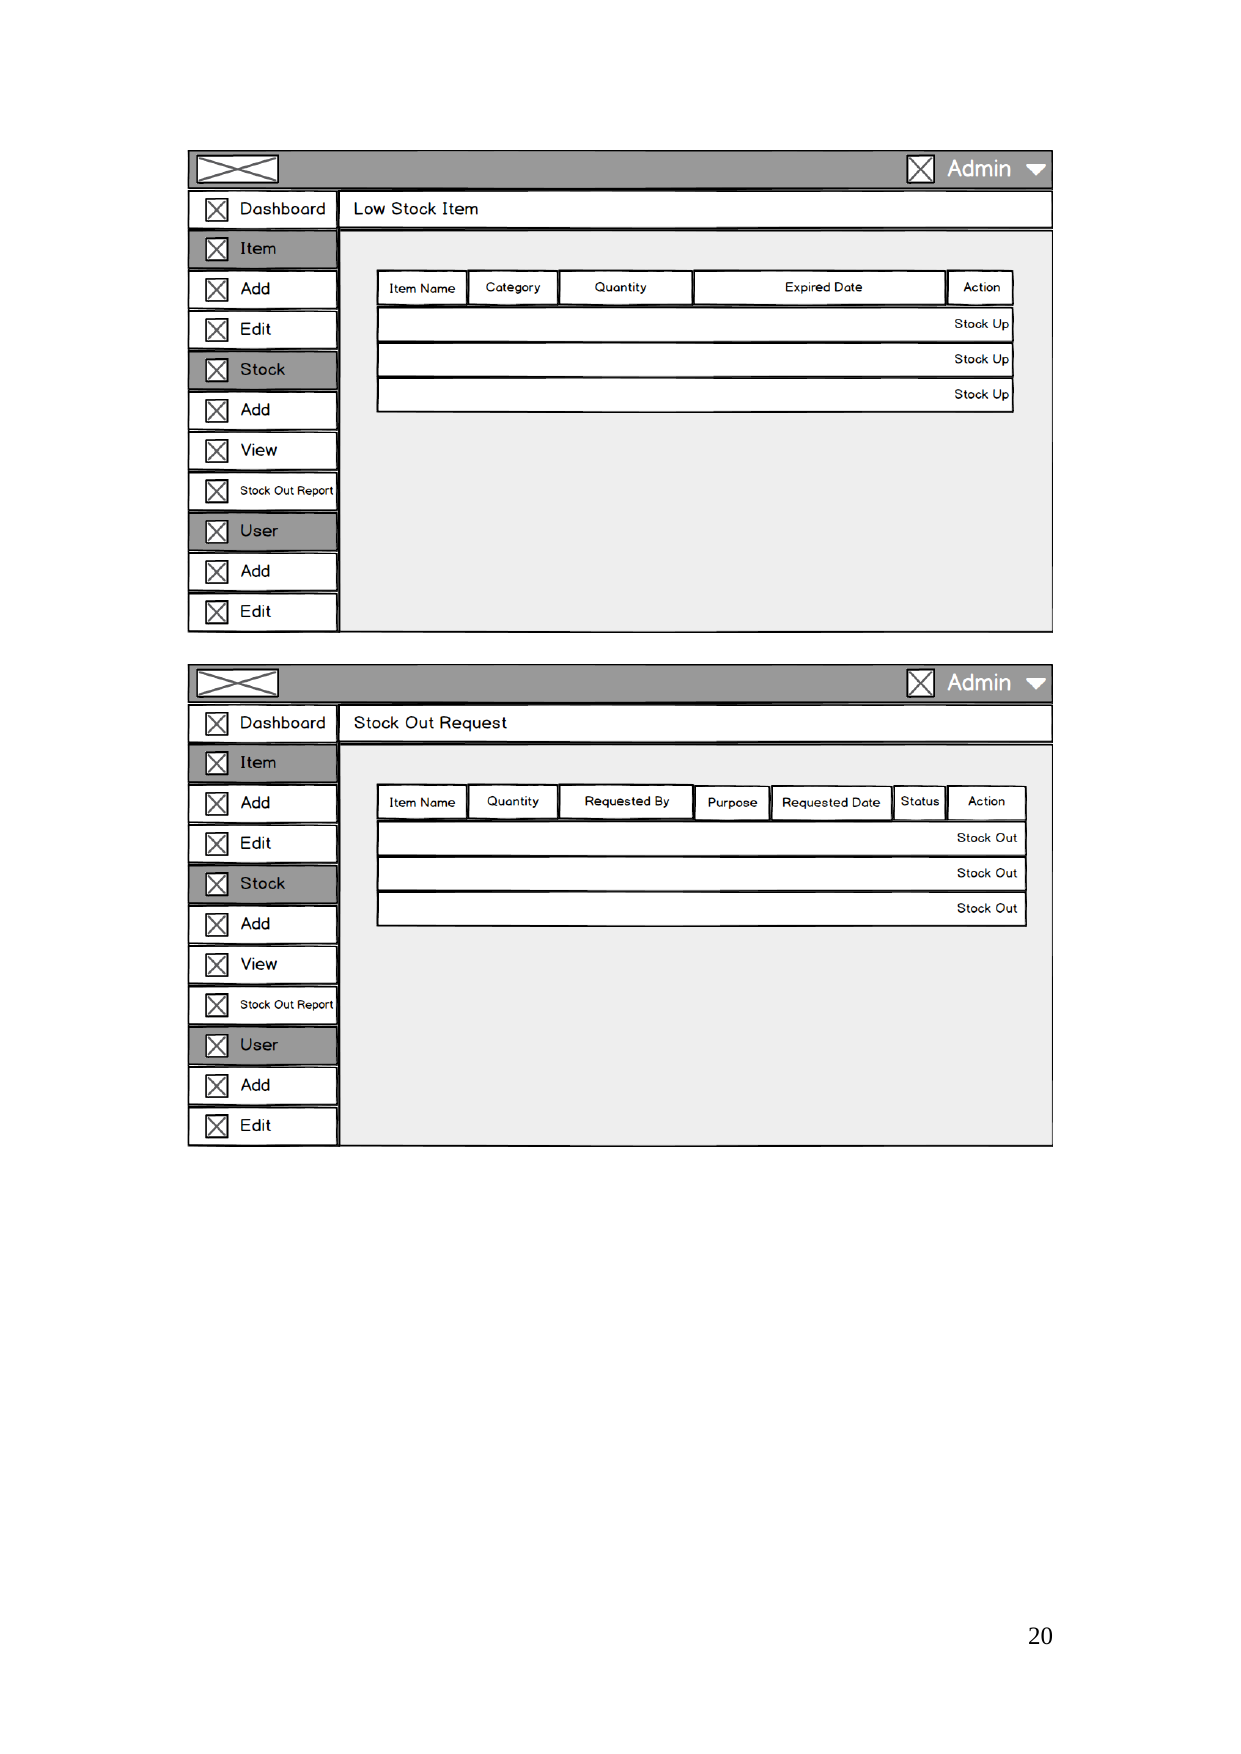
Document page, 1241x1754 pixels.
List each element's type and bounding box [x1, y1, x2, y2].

picture [187, 150, 1053, 633]
picture [187, 664, 1053, 1147]
